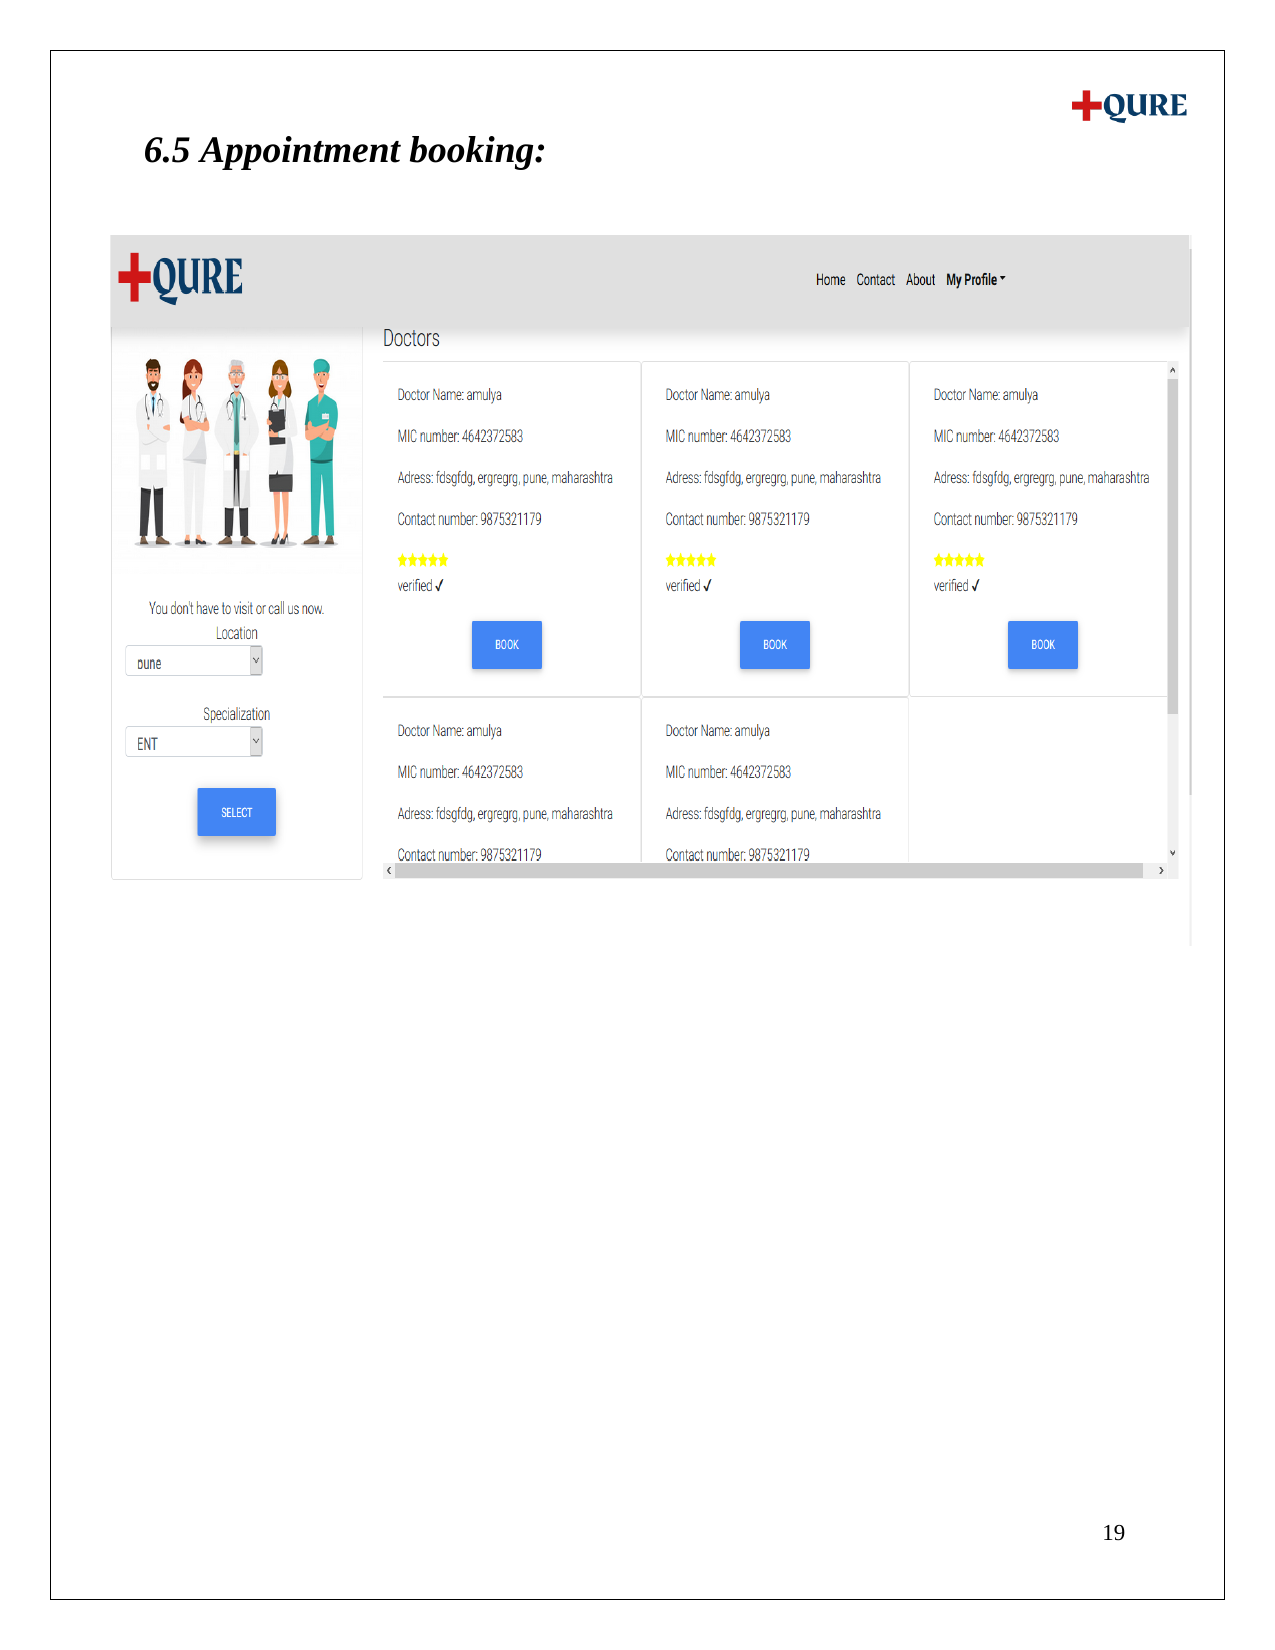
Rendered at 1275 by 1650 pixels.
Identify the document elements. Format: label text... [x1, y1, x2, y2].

list Appointment booking: [143, 127, 1192, 170]
picture [110, 235, 1192, 946]
picture [1065, 85, 1192, 128]
